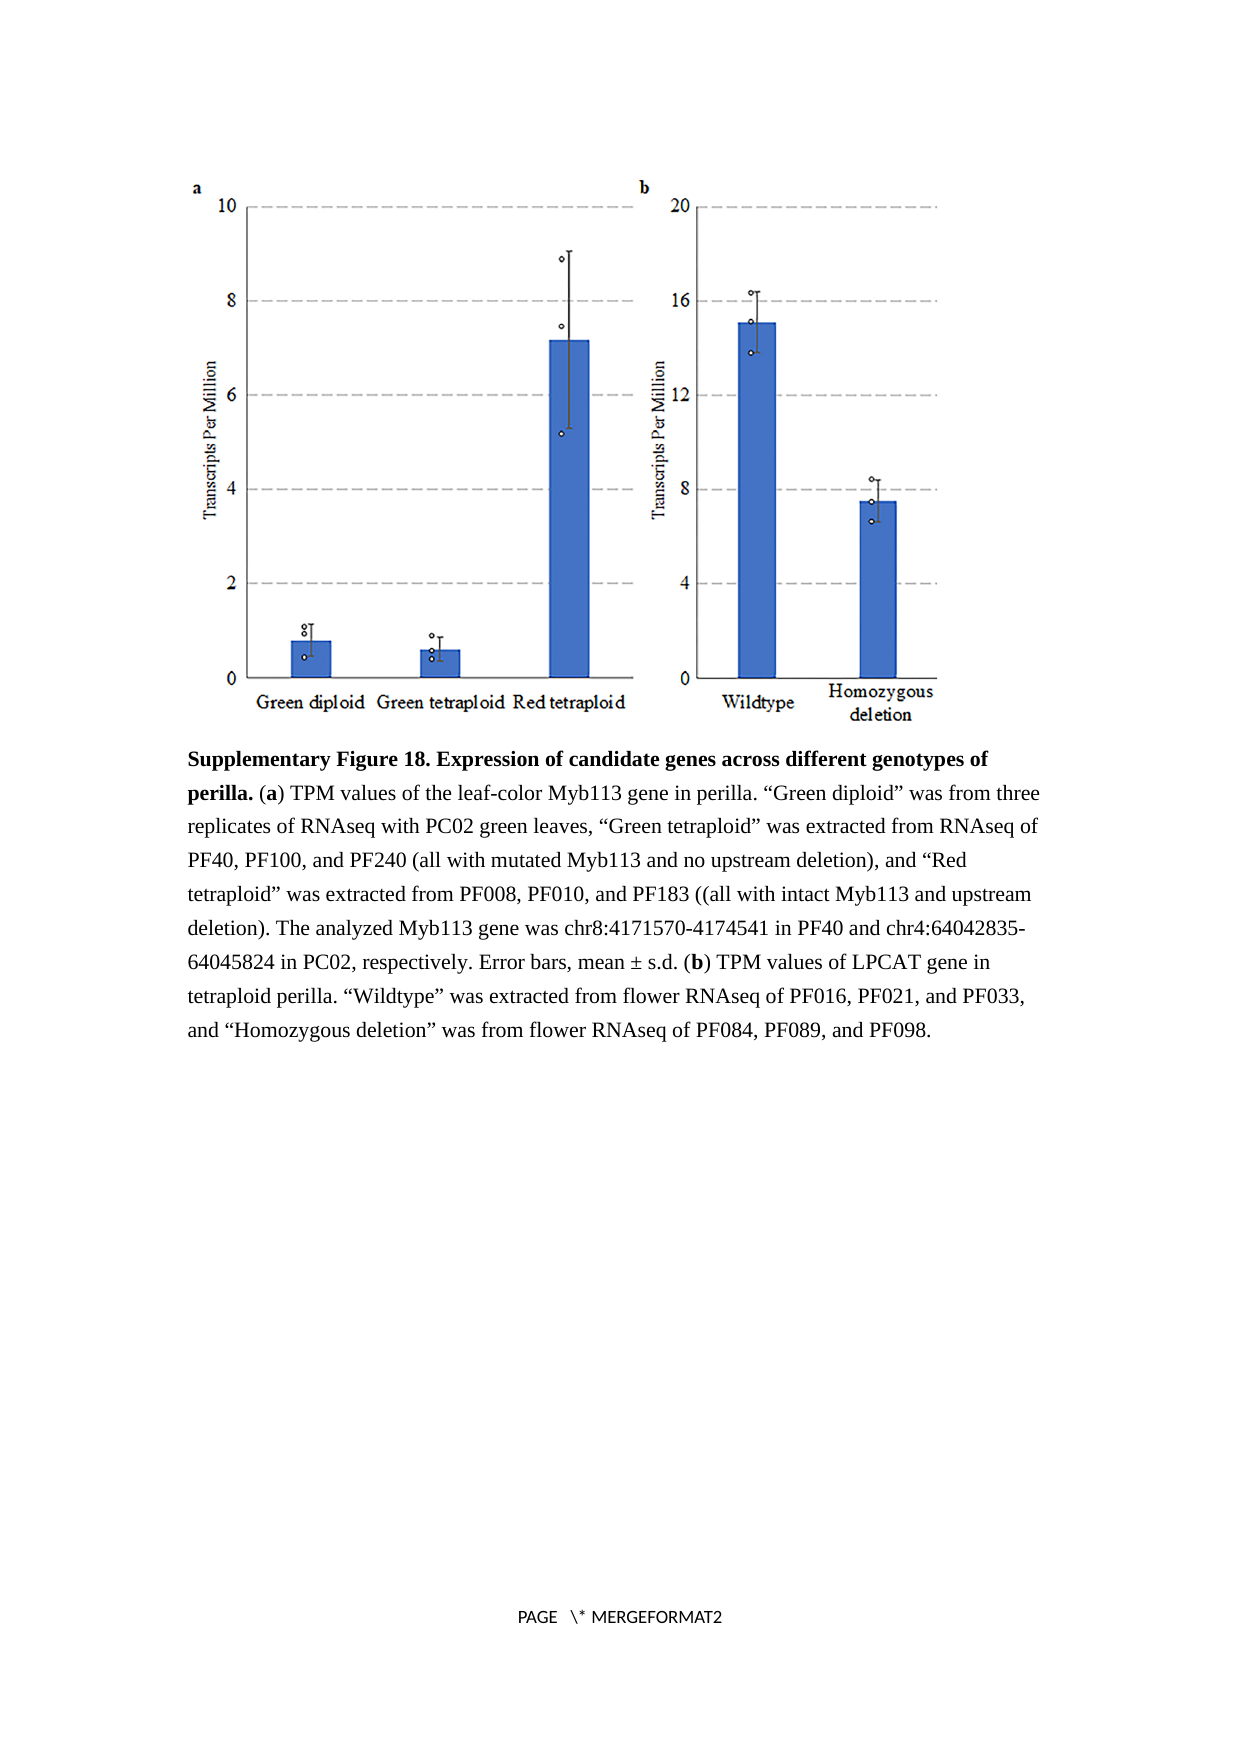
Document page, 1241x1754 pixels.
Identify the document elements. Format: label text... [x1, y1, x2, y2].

picture [187, 176, 938, 729]
text Supplementary Figure 18. Expression of candidate genes across different genotypes of perilla. (a) TPM values of the leaf-color Myb113 gene in perilla. “Green diploid” was from three replicates of RNAseq with PC02 green leaves, “Green tetraploid” was extracted from RNAseq of PF40, PF100, and PF240 (all with mutated Myb113 and no upstream deletion), and “Red tetraploid” was extracted from PF008, PF010, and PF183 ((all with intact Myb113 and upstream deletion). The analyzed Myb113 gene was chr8:4171570-4174541 in PF40 and chr4:64042835-64045824 in PC02, respectively. Error bars, mean ± s.d. (b) TPM values of LPCAT gene in tetraploid perilla. “Wildtype” was extracted from flower RNAseq of PF016, PF021, and PF033, and “Homozygous deletion” was from flower RNAseq of PF084, PF089, and PF098. [187, 741, 1053, 1047]
